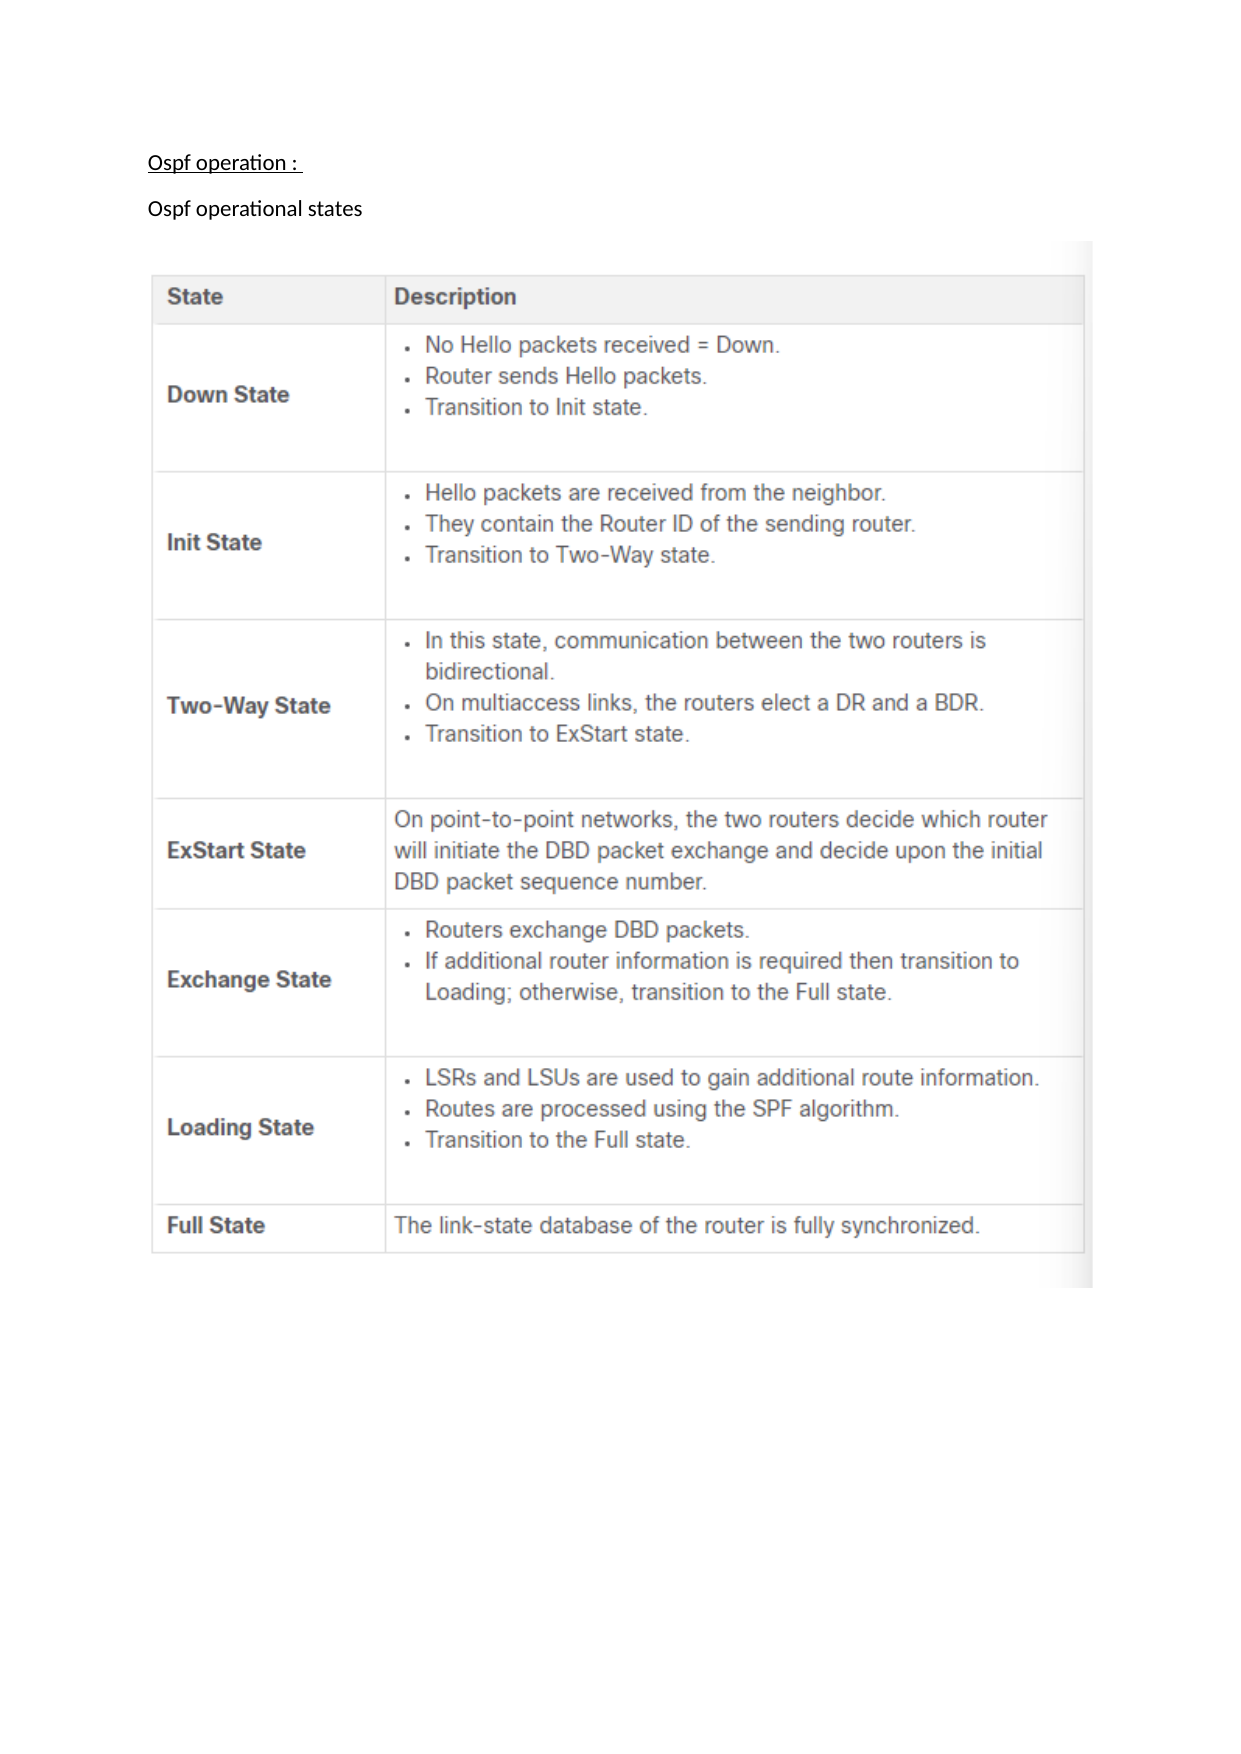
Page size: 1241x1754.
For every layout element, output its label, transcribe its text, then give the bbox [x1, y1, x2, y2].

picture [147, 241, 1093, 1288]
text Ospf operation : [148, 148, 1093, 176]
text Ospf operational states [148, 194, 1093, 222]
